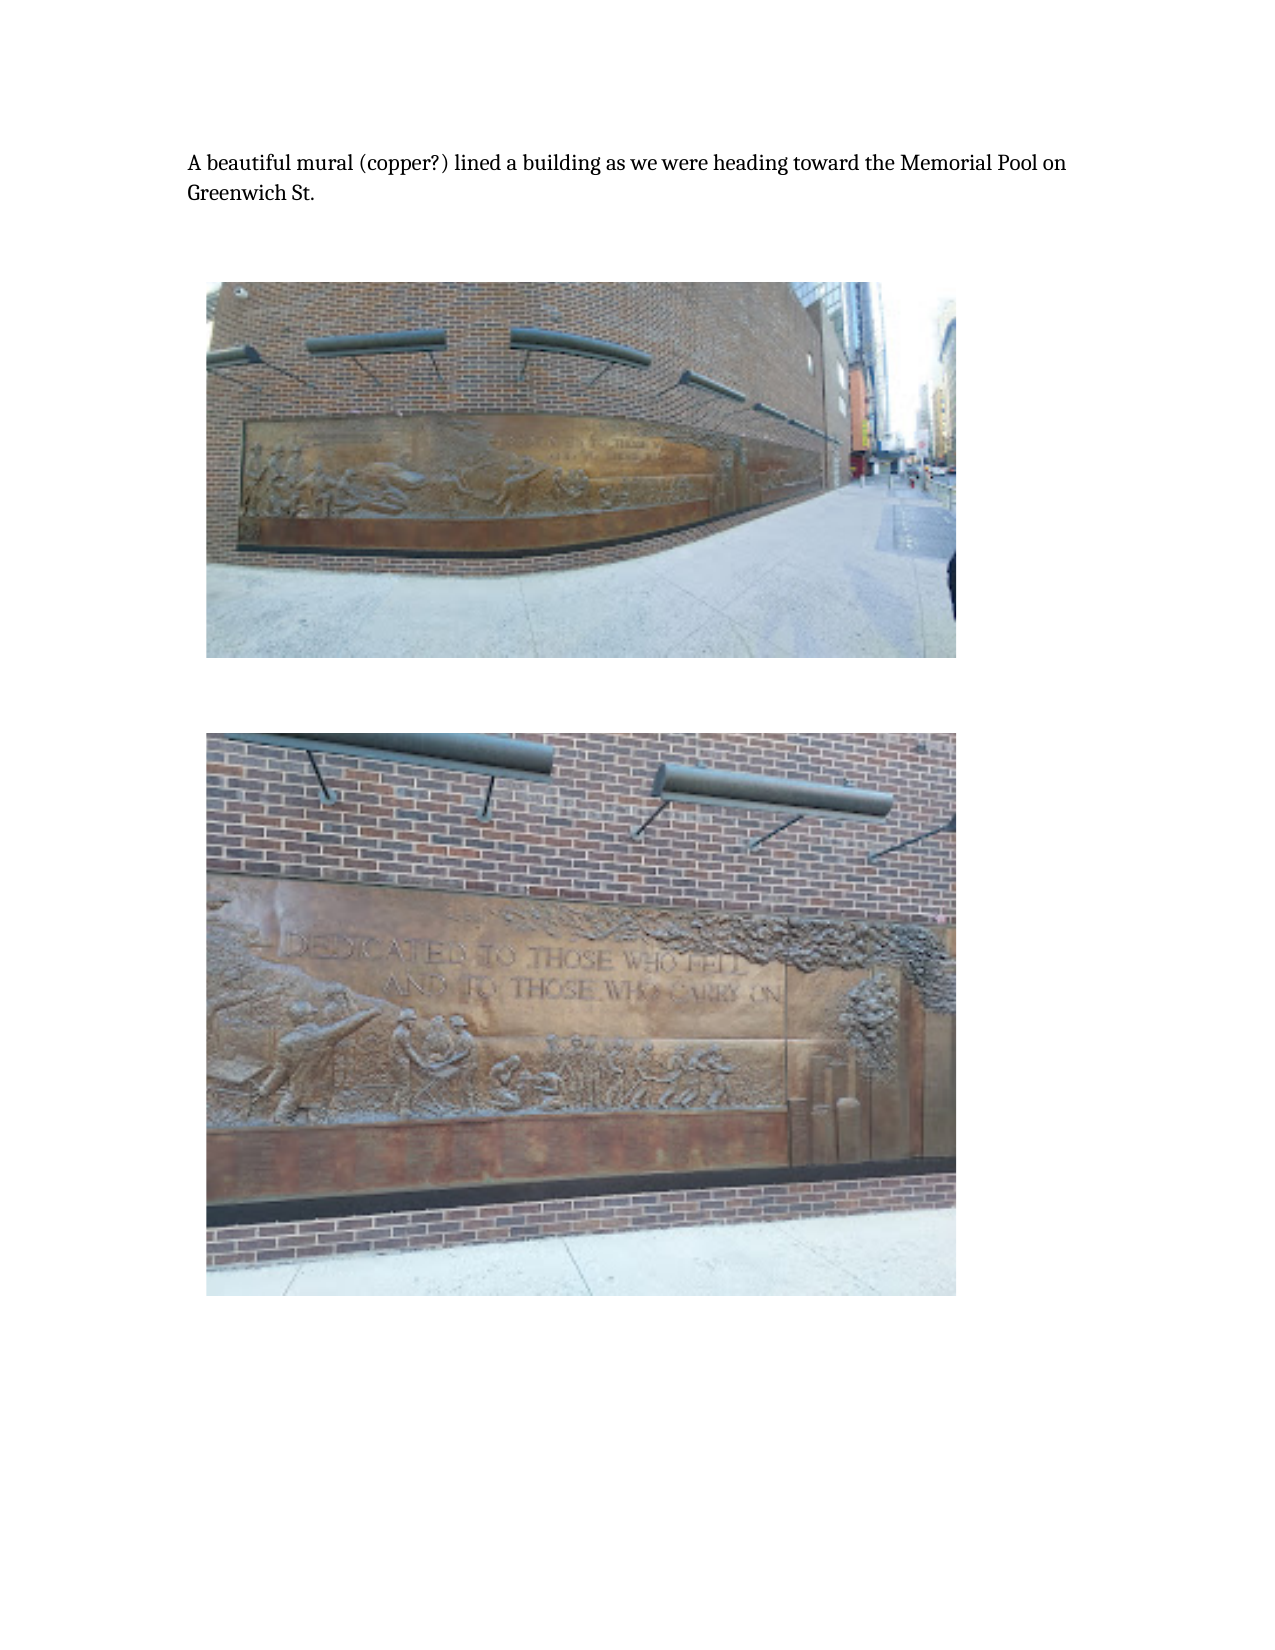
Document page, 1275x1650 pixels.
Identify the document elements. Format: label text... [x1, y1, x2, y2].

text A beautiful mural (copper?) lined a building as we were heading toward the Memorial Pool on Greenwich St. [187, 150, 1087, 207]
picture [206, 733, 957, 1296]
picture [206, 282, 957, 658]
